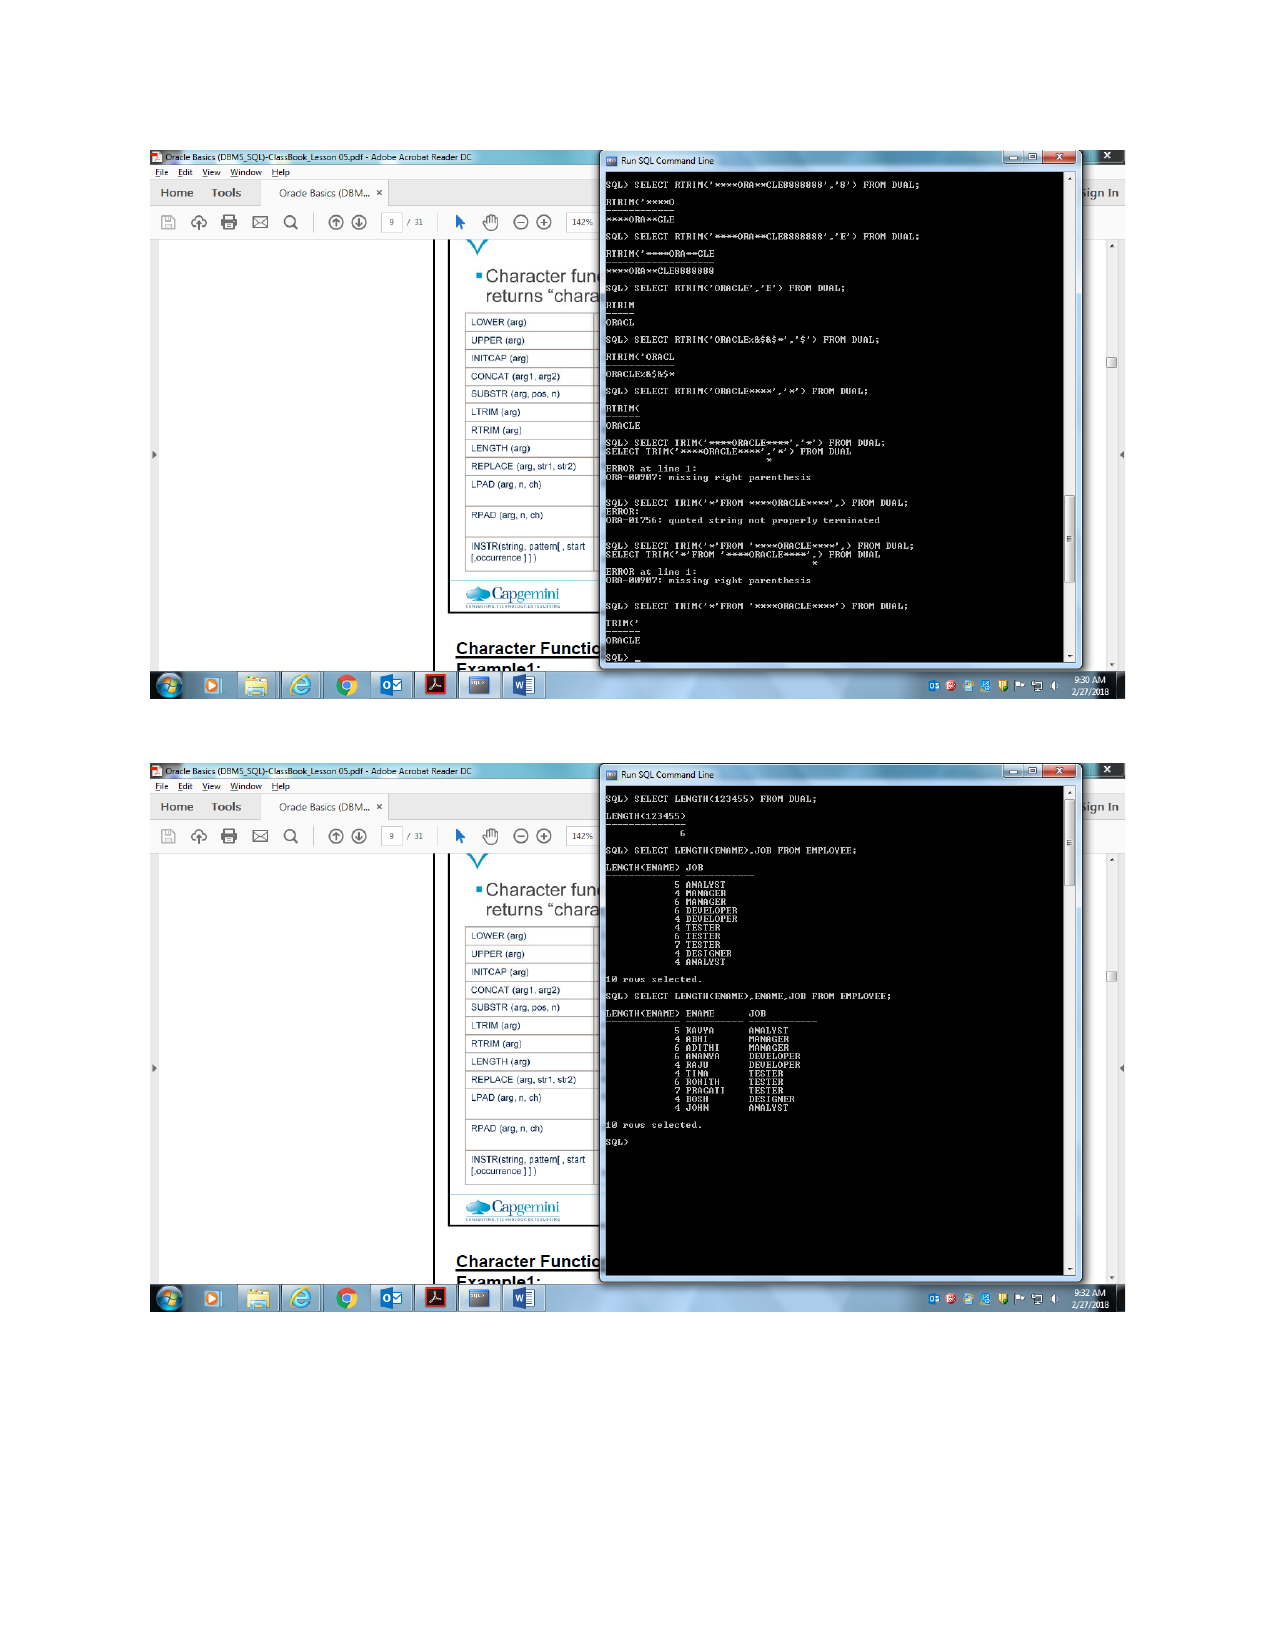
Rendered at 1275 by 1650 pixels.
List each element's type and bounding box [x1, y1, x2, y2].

picture [150, 763, 1125, 1312]
picture [150, 150, 1125, 699]
